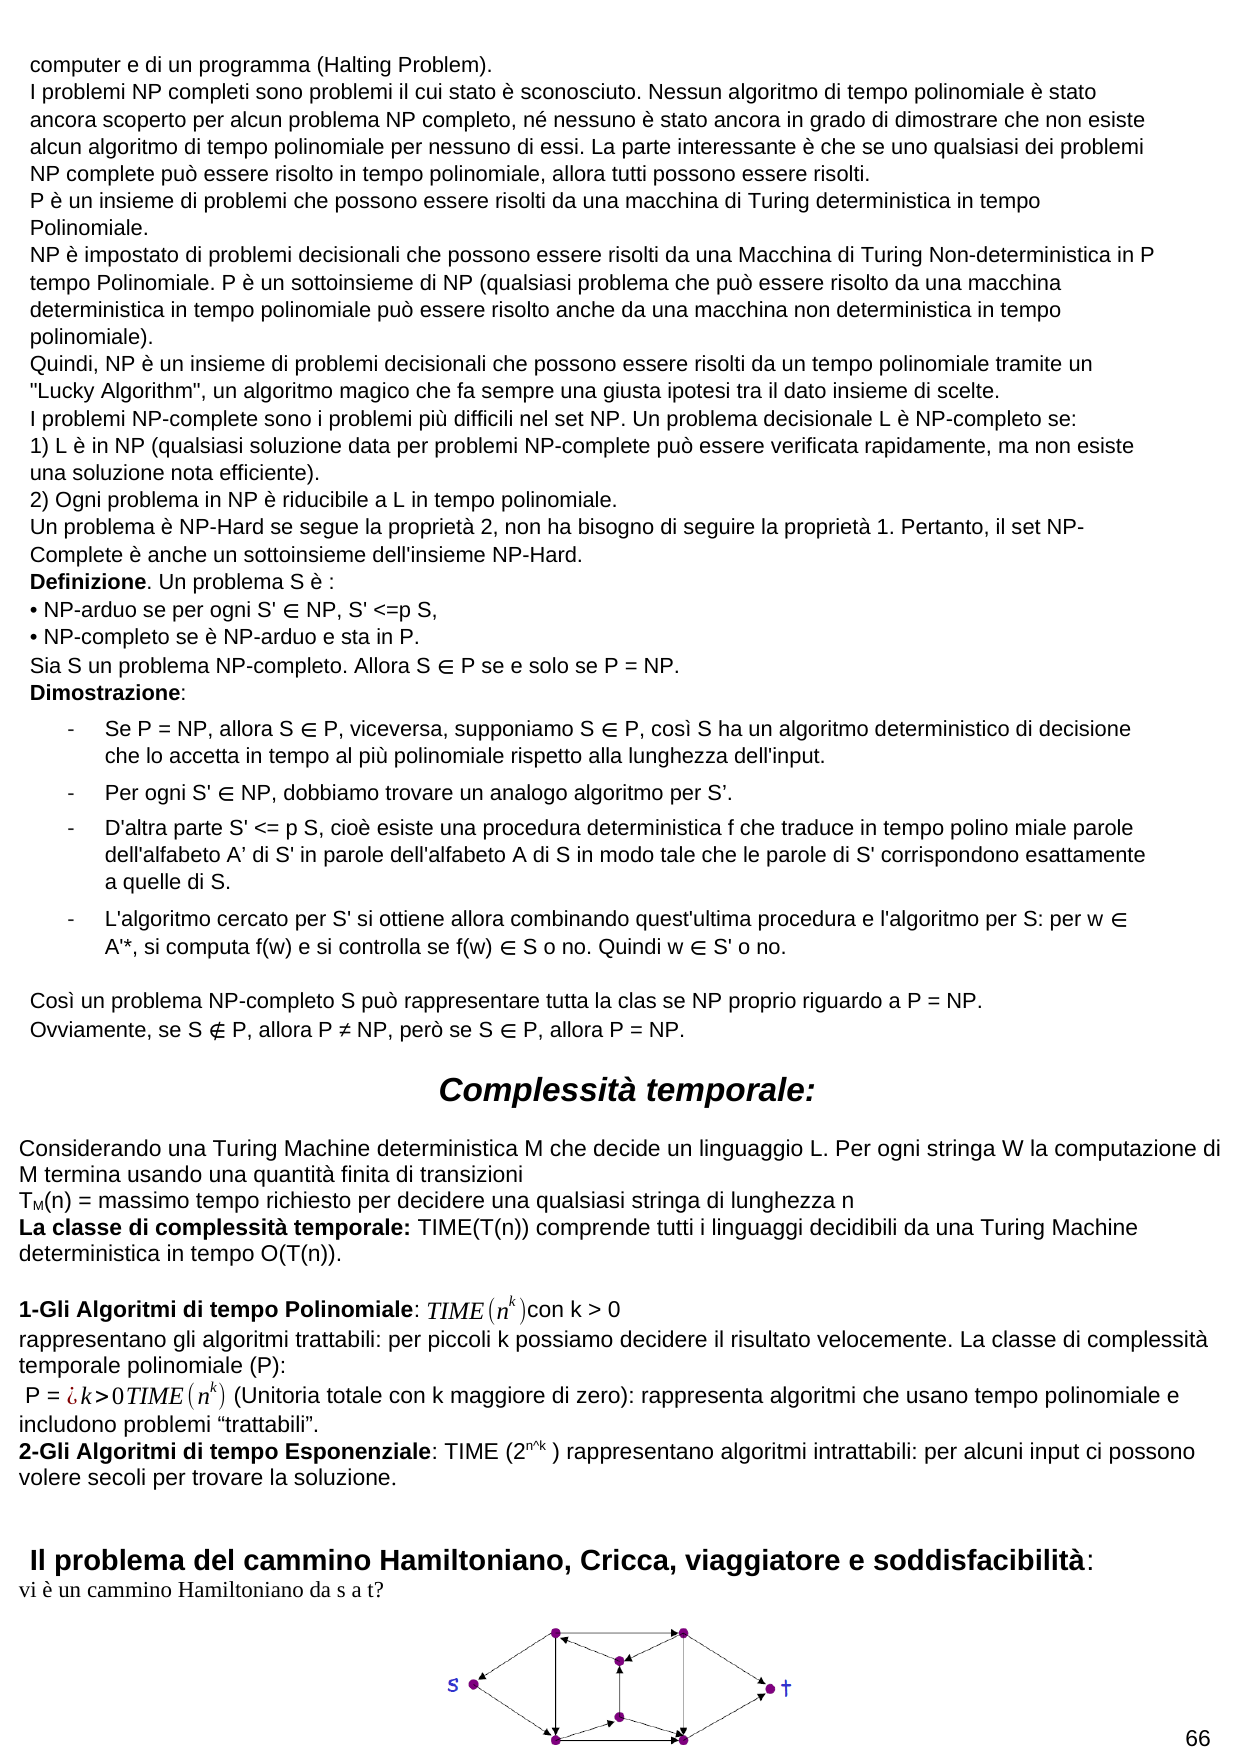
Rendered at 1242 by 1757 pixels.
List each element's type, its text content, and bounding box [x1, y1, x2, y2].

subtitle Complessità temporale: [29, 1070, 1225, 1108]
text Dimostrazione: [29, 680, 1161, 705]
text vi è un cammino Hamiltoniano da s a t? [19, 1576, 1225, 1602]
text Considerando una Turing Machine deterministica M che decide un linguaggio L. Per ogni stringa W la computazione di M termina usando una quantità finita di transizioni [19, 1135, 1225, 1187]
text 1-Gli Algoritmi di tempo Polinomiale: con k > 0 [19, 1293, 1225, 1326]
text P = (Unitoria totale con k maggiore di zero): rappresenta algoritmi che usano tempo polinomiale e includono problemi “trattabili”. [19, 1378, 1225, 1438]
text rappresentano gli algoritmi trattabili: per piccoli k possiamo decidere il risultato velocemente. La classe di complessità temporale polinomiale (P): [19, 1326, 1225, 1378]
list D'altra parte S' <= p S, cioè esiste una procedura deterministica f che traduce in tempo polino miale parole dell'alfabeto A’ di S' in parole dell'alfabeto A di S in modo tale che le parole di S' corrispondono esattamente a quelle di S. [67, 815, 1161, 894]
text NP è impostato di problemi decisionali che possono essere risolti da una Macchina di Turing Non-deterministica in P [29, 242, 1161, 268]
text Così un problema NP-completo S può rappresentare tutta la clas se NP proprio riguardo a P = NP. [29, 988, 1161, 1013]
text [29, 52, 1161, 77]
list L'algoritmo cercato per S' si ottiene allora combinando quest'ultima procedura e l'algoritmo per S: per w ∈ A'*, si computa f(w) e si controlla se f(w) ∈ S o no. Quindi w ∈ S' o no. [67, 904, 1161, 959]
text Un problema è NP-Hard se segue la proprietà 2, non ha bisogno di seguire la proprietà 1. Pertanto, il set NP-Complete è anche un sottoinsieme dell'insieme NP-Hard. [29, 514, 1161, 567]
text tempo Polinomiale. P è un sottoinsieme di NP (qualsiasi problema che può essere risolto da una macchina [29, 269, 1161, 295]
text 2-Gli Algoritmi di tempo Esponenziale: TIME (2n^k ) rappresentano algoritmi intrattabili: per alcuni input ci possono volere secoli per trovare la soluzione. [19, 1438, 1225, 1491]
text • NP-arduo se per ogni S' ∈ NP, S' <=p S, [29, 596, 1161, 622]
text Definizione. Un problema S è : [29, 569, 1161, 594]
text 1) L è in NP (qualsiasi soluzione data per problemi NP-complete può essere verificata rapidamente, ma non esiste una soluzione nota efficiente). [29, 433, 1161, 485]
text Sia S un problema NP-completo. Allora S ∈ P se e solo se P = NP. [29, 651, 1161, 678]
picture [432, 1603, 809, 1752]
text P è un insieme di problemi che possono essere risolti da una macchina di Turing deterministica in tempo Polinomiale. [29, 188, 1161, 240]
text TM(n) = massimo tempo richiesto per decidere una qualsiasi stringa di lunghezza n [19, 1187, 1225, 1214]
text Quindi, NP è un insieme di problemi decisionali che possono essere risolti da un tempo polinomiale tramite un "Lucky Algorithm", un algoritmo magico che fa sempre una giusta ipotesi tra il dato insieme di scelte. [29, 351, 1161, 403]
text deterministica in tempo polinomiale può essere risolto anche da una macchina non deterministica in tempo [29, 297, 1161, 322]
text • NP-completo se è NP-arduo e sta in P. [29, 624, 1161, 649]
text I problemi NP-complete sono i problemi più difficili nel set NP. Un problema decisionale L è NP-completo se: [29, 406, 1161, 431]
text 2) Ogni problema in NP è riducibile a L in tempo polinomiale. [29, 487, 1161, 512]
text Ovviamente, se S ∉ P, allora P ≠ NP, però se S ∈ P, allora P = NP. [29, 1016, 1161, 1042]
list Per ogni S' ∈ NP, dobbiamo trovare un analogo algoritmo per S’. [67, 778, 1161, 805]
text I problemi NP completi sono problemi il cui stato è sconosciuto. Nessun algoritmo di tempo polinomiale è stato ancora scoperto per alcun problema NP completo, né nessuno è stato ancora in grado di dimostrare che non esiste alcun algoritmo di tempo polinomiale per nessuno di essi. La parte interessante è che se uno qualsiasi dei problemi NP complete può essere risolto in tempo polinomiale, allora tutti possono essere risolti. [29, 79, 1161, 186]
subtitle Il problema del cammino Hamiltoniano, Cricca, viaggiatore e soddisfacibilità: [29, 1542, 1225, 1576]
list Se P = NP, allora S ∈ P, viceversa, supponiamo S ∈ P, così S ha un algoritmo deterministico di decisione che lo accetta in tempo al più polinomiale rispetto alla lunghezza dell'input. [67, 715, 1161, 768]
text La classe di complessità temporale: TIME(T(n)) comprende tutti i linguaggi decidibili da una Turing Machine deterministica in tempo O(T(n)). [19, 1214, 1225, 1266]
text polinomiale). [29, 324, 1161, 349]
